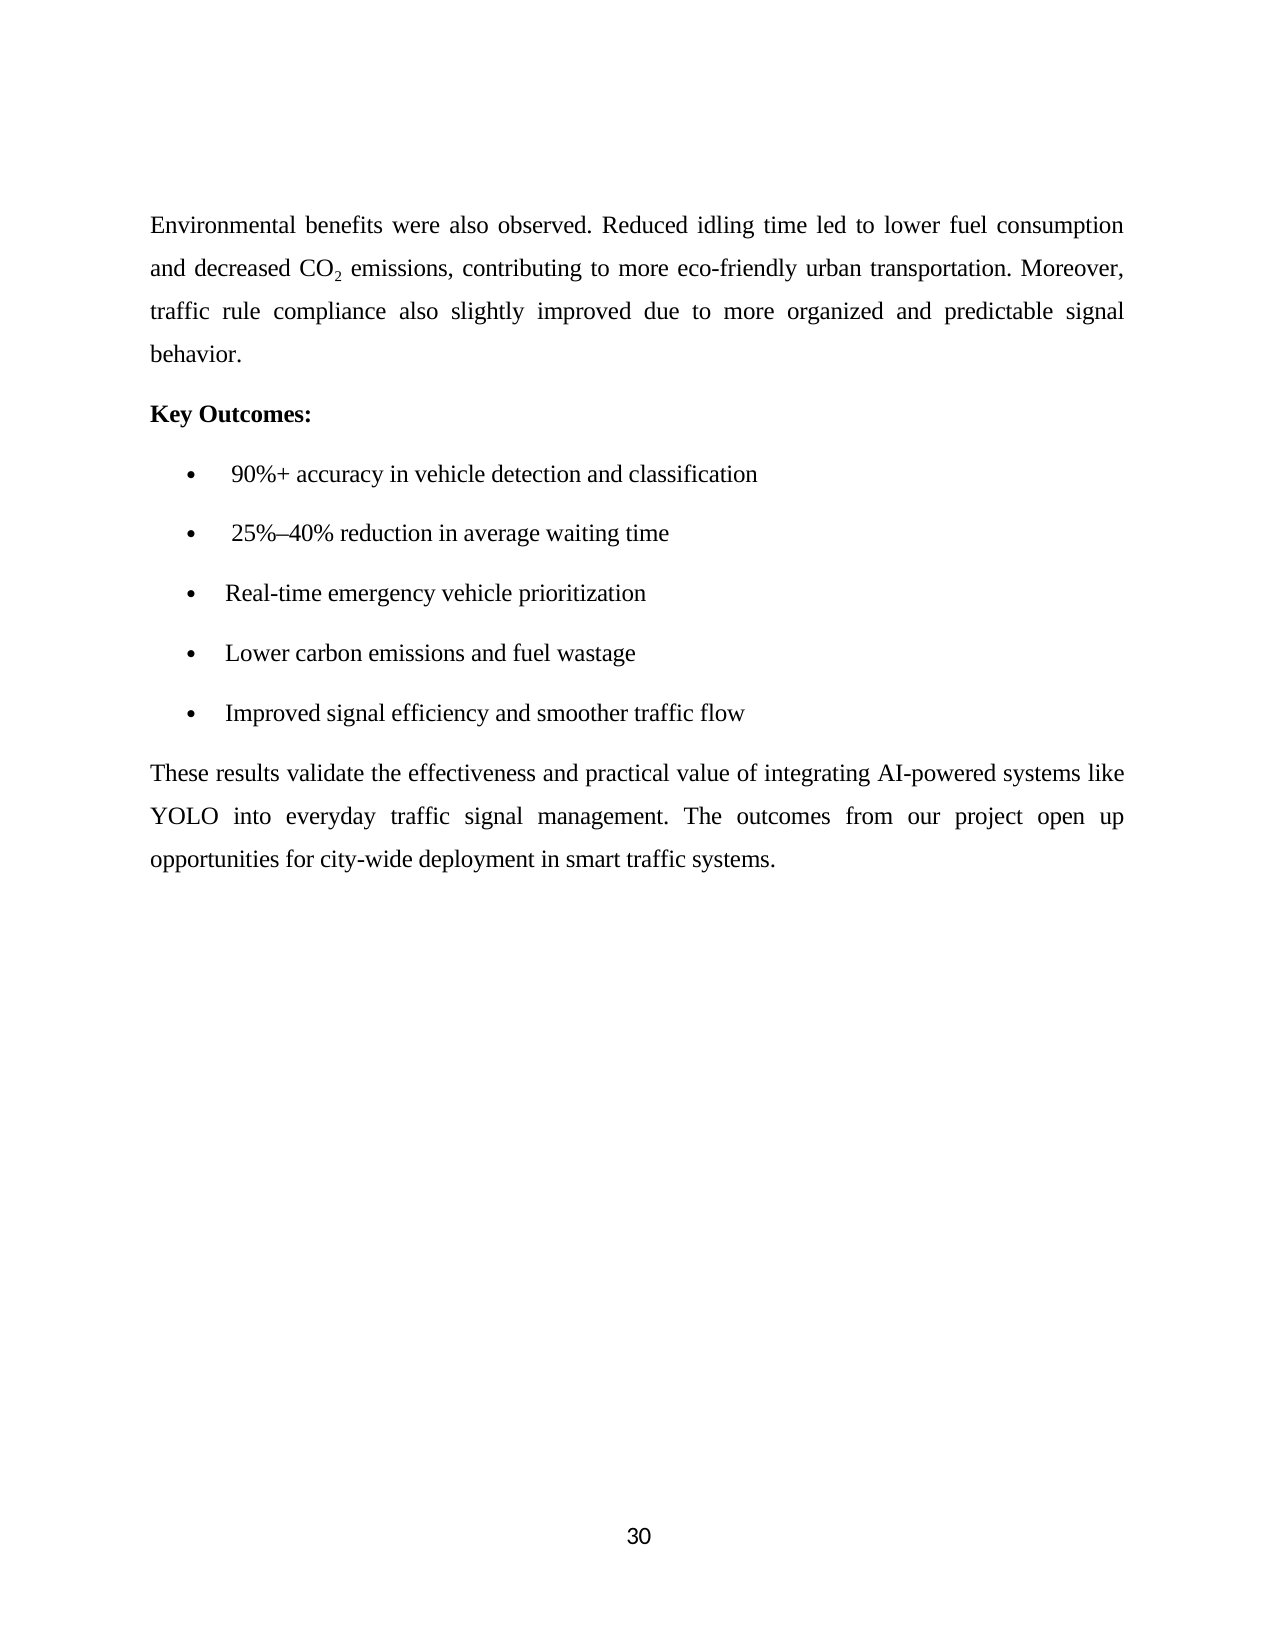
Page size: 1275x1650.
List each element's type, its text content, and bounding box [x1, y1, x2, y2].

list 25%–40% reduction in average waiting time [187, 518, 1125, 547]
text These results validate the effectiveness and practical value of integrating AI-powered systems like YOLO into everyday traffic signal management. The outcomes from our project open up opportunities for city-wide deployment in smart traffic systems. [150, 758, 1125, 873]
text Key Outcomes: [150, 399, 1125, 428]
list Lower carbon emissions and fuel wastage [187, 638, 1125, 667]
list Improved signal efficiency and smoother traffic flow [187, 698, 1125, 727]
list 90%+ accuracy in vehicle detection and classification [187, 459, 1125, 487]
text Environmental benefits were also observed. Reduced idling time led to lower fuel consumption and decreased CO₂ emissions, contributing to more eco-friendly urban transportation. Moreover, traffic rule compliance also slightly improved due to more organized and predictable signal behavior. [150, 210, 1125, 368]
list Real-time emergency vehicle prioritization [187, 578, 1125, 607]
